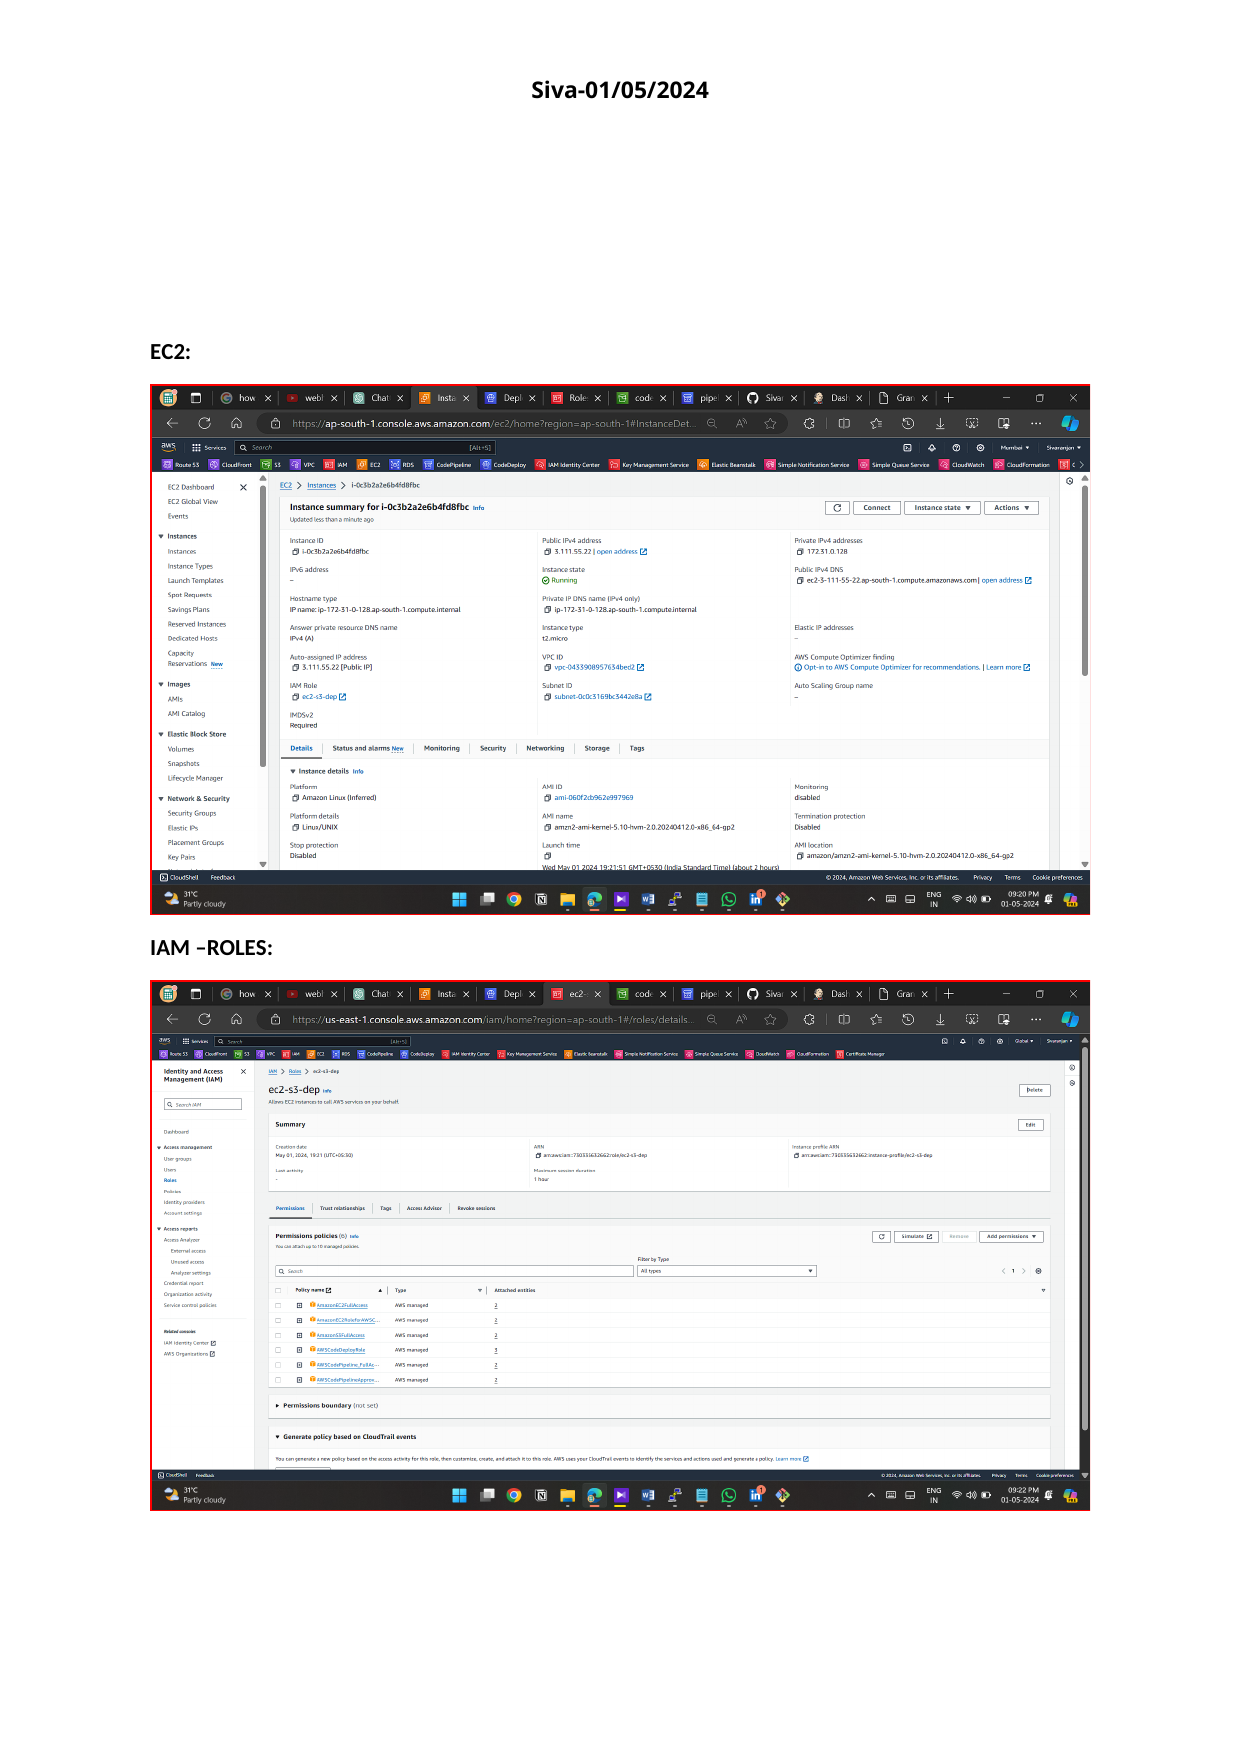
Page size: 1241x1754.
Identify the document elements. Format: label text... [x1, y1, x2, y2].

text EC2: [150, 337, 1090, 366]
picture [150, 980, 1091, 1511]
picture [150, 384, 1091, 915]
text IAM –ROLES: [150, 933, 1090, 962]
